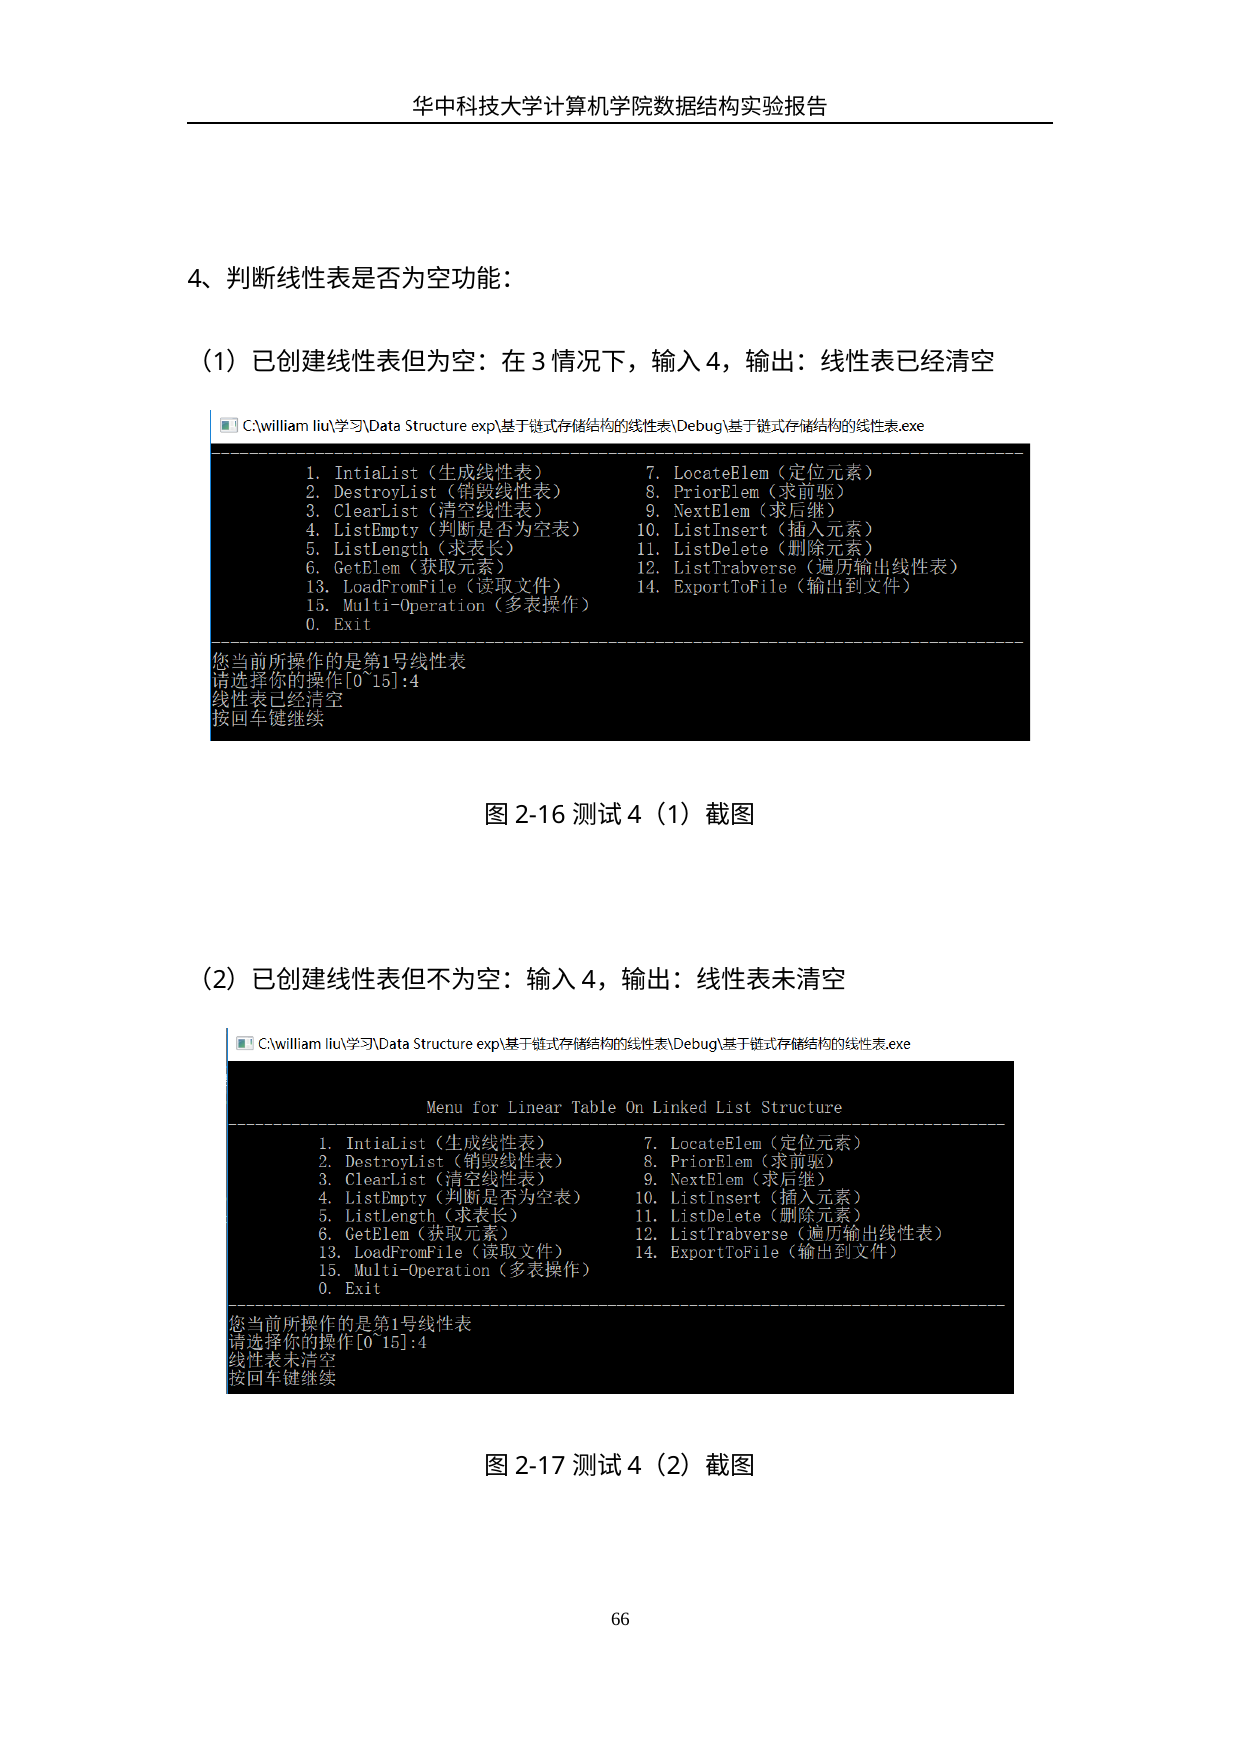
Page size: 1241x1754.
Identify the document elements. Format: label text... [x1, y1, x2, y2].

text （2）已创建线性表但不为空：输入4，输出：线性表未清空 [187, 945, 1053, 1010]
text 图2-17 测试4（2）截图 [187, 1431, 1053, 1496]
picture [226, 1028, 1014, 1394]
picture [210, 410, 1030, 741]
text 图2-16 测试4（1）截图 [187, 780, 1053, 845]
text 4、判断线性表是否为空功能： [187, 244, 1053, 309]
text （1）已创建线性表但为空：在3情况下，输入4，输出：线性表已经清空 [187, 327, 1053, 392]
